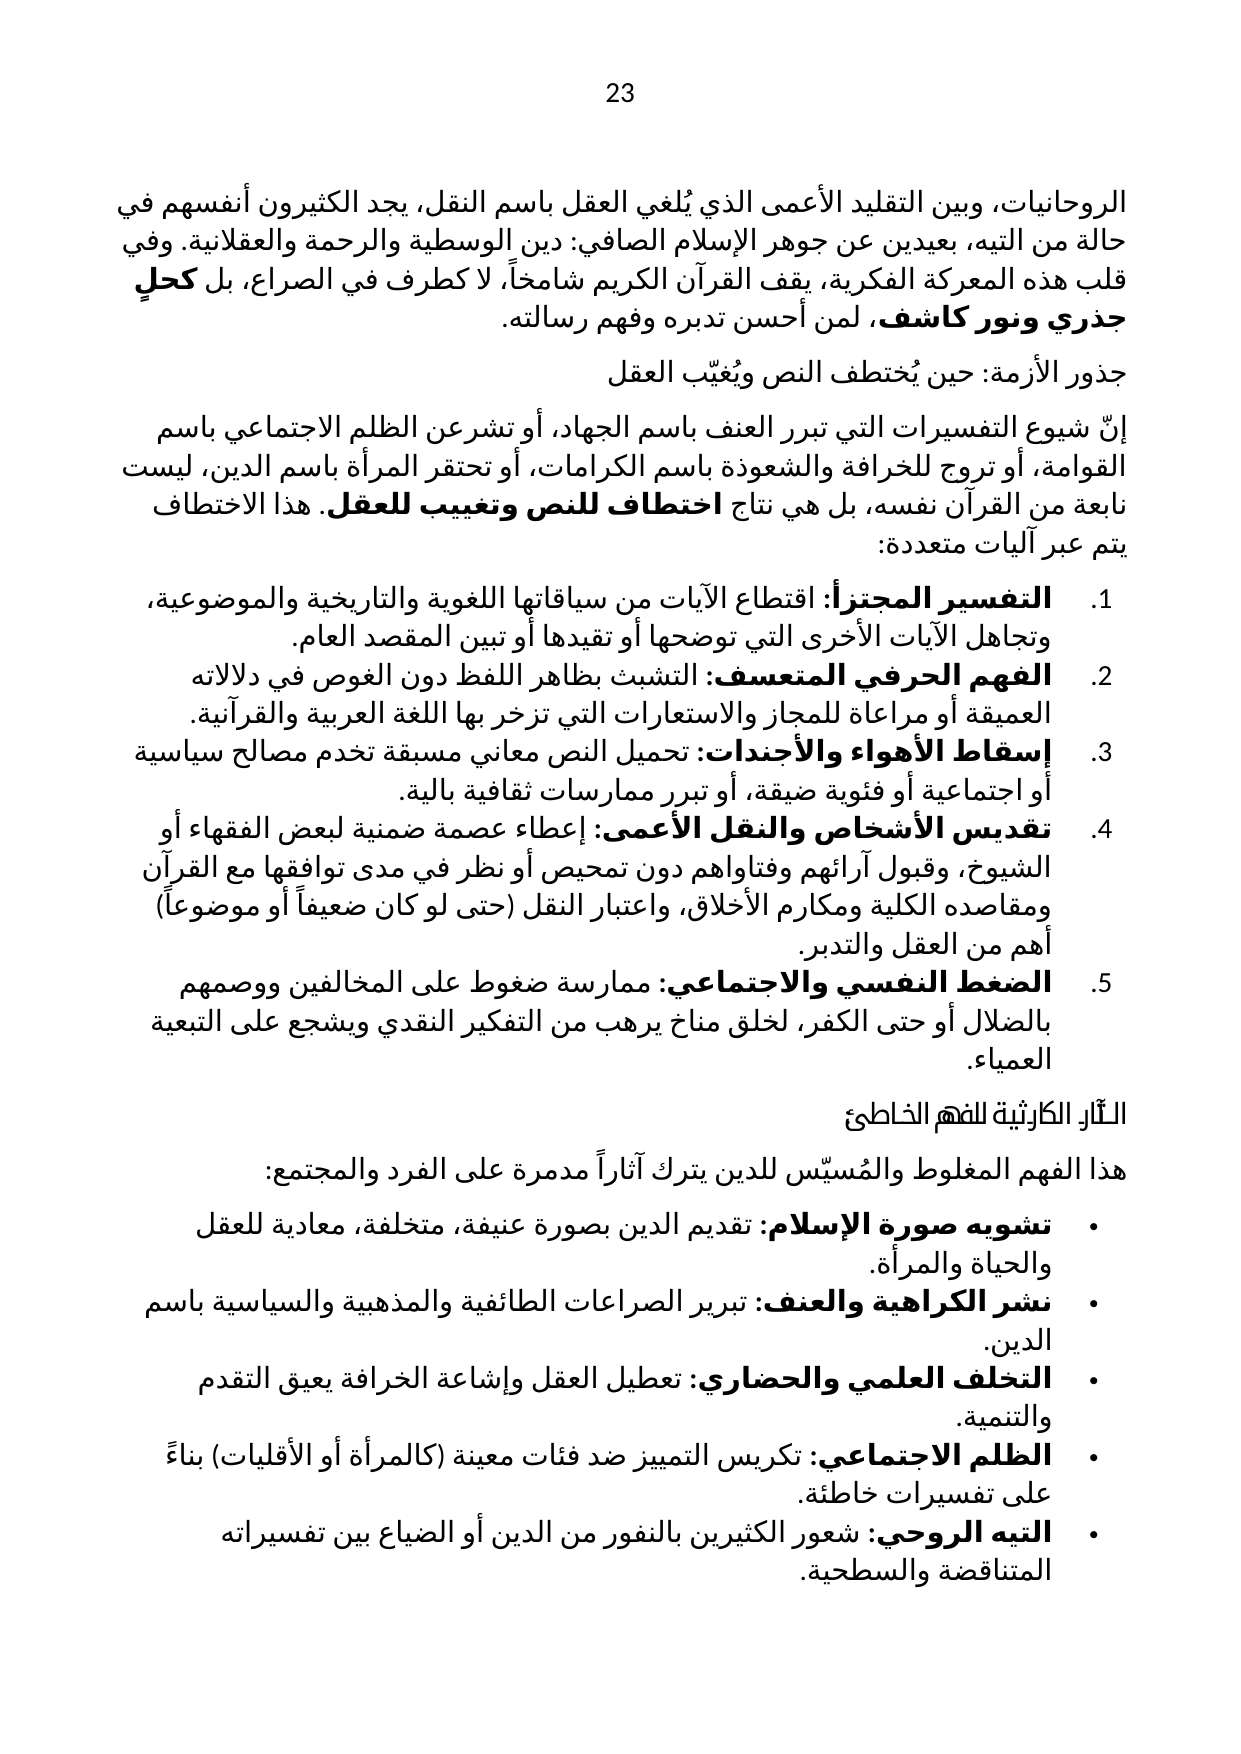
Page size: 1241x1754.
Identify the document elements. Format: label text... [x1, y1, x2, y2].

list نشر الكراهية والعنف: تبرير الصراعات الطائفية والمذهبية والسياسية باسم الدين. [112, 1283, 1090, 1357]
list الظلم الاجتماعي: تكريس التمييز ضد فئات معينة (كالمرأة أو الأقليات) بناءً على تفسيرات خاطئة. [112, 1437, 1090, 1511]
list التفسير المجتزأ: اقتطاع الآيات من سياقاتها اللغوية والتاريخية والموضوعية، وتجاهل الآيات الأخرى التي توضحها أو تقيدها أو تبين المقصد العام. [112, 580, 1090, 654]
list الضغط النفسي والاجتماعي: ممارسة ضغوط على المخالفين ووصمهم بالضلال أو حتى الكفر، لخلق مناخ يرهب من التفكير النقدي ويشجع على التبعية العمياء. [112, 964, 1090, 1077]
text إنّ شيوع التفسيرات التي تبرر العنف باسم الجهاد، أو تشرعن الظلم الاجتماعي باسم القوامة، أو تروج للخرافة والشعوذة باسم الكرامات، أو تحتقر المرأة باسم الدين، ليست نابعة من القرآن نفسه، بل هي نتاج اختطاف للنص وتغييب للعقل. هذا الاختطاف يتم عبر آليات متعددة: [112, 409, 1128, 560]
list تشويه صورة الإسلام: تقديم الدين بصورة عنيفة، متخلفة، معادية للعقل والحياة والمرأة. [112, 1206, 1090, 1280]
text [112, 184, 1128, 335]
text الآثار الكارثية للفهم الخاطئ: [112, 1096, 1128, 1132]
text هذا الفهم المغلوط والمُسيّس للدين يترك آثاراً مدمرة على الفرد والمجتمع: [112, 1151, 1128, 1187]
list تقديس الأشخاص والنقل الأعمى: إعطاء عصمة ضمنية لبعض الفقهاء أو الشيوخ، وقبول آرائهم وفتاواهم دون تمحيص أو نظر في مدى توافقها مع القرآن ومقاصده الكلية ومكارم الأخلاق، واعتبار النقل (حتى لو كان ضعيفاً أو موضوعاً) أهم من العقل والتدبر. [112, 810, 1090, 961]
text جذور الأزمة: حين يُختطف النص ويُغيّب العقل [112, 354, 1128, 390]
list الفهم الحرفي المتعسف: التشبث بظاهر اللفظ دون الغوص في دلالاته العميقة أو مراعاة للمجاز والاستعارات التي تزخر بها اللغة العربية والقرآنية. [112, 657, 1090, 731]
list التيه الروحي: شعور الكثيرين بالنفور من الدين أو الضياع بين تفسيراته المتناقضة والسطحية. [112, 1514, 1090, 1588]
list التخلف العلمي والحضاري: تعطيل العقل وإشاعة الخرافة يعيق التقدم والتنمية. [112, 1360, 1090, 1434]
list إسقاط الأهواء والأجندات: تحميل النص معاني مسبقة تخدم مصالح سياسية أو اجتماعية أو فئوية ضيقة، أو تبرر ممارسات ثقافية بالية. [112, 733, 1090, 808]
